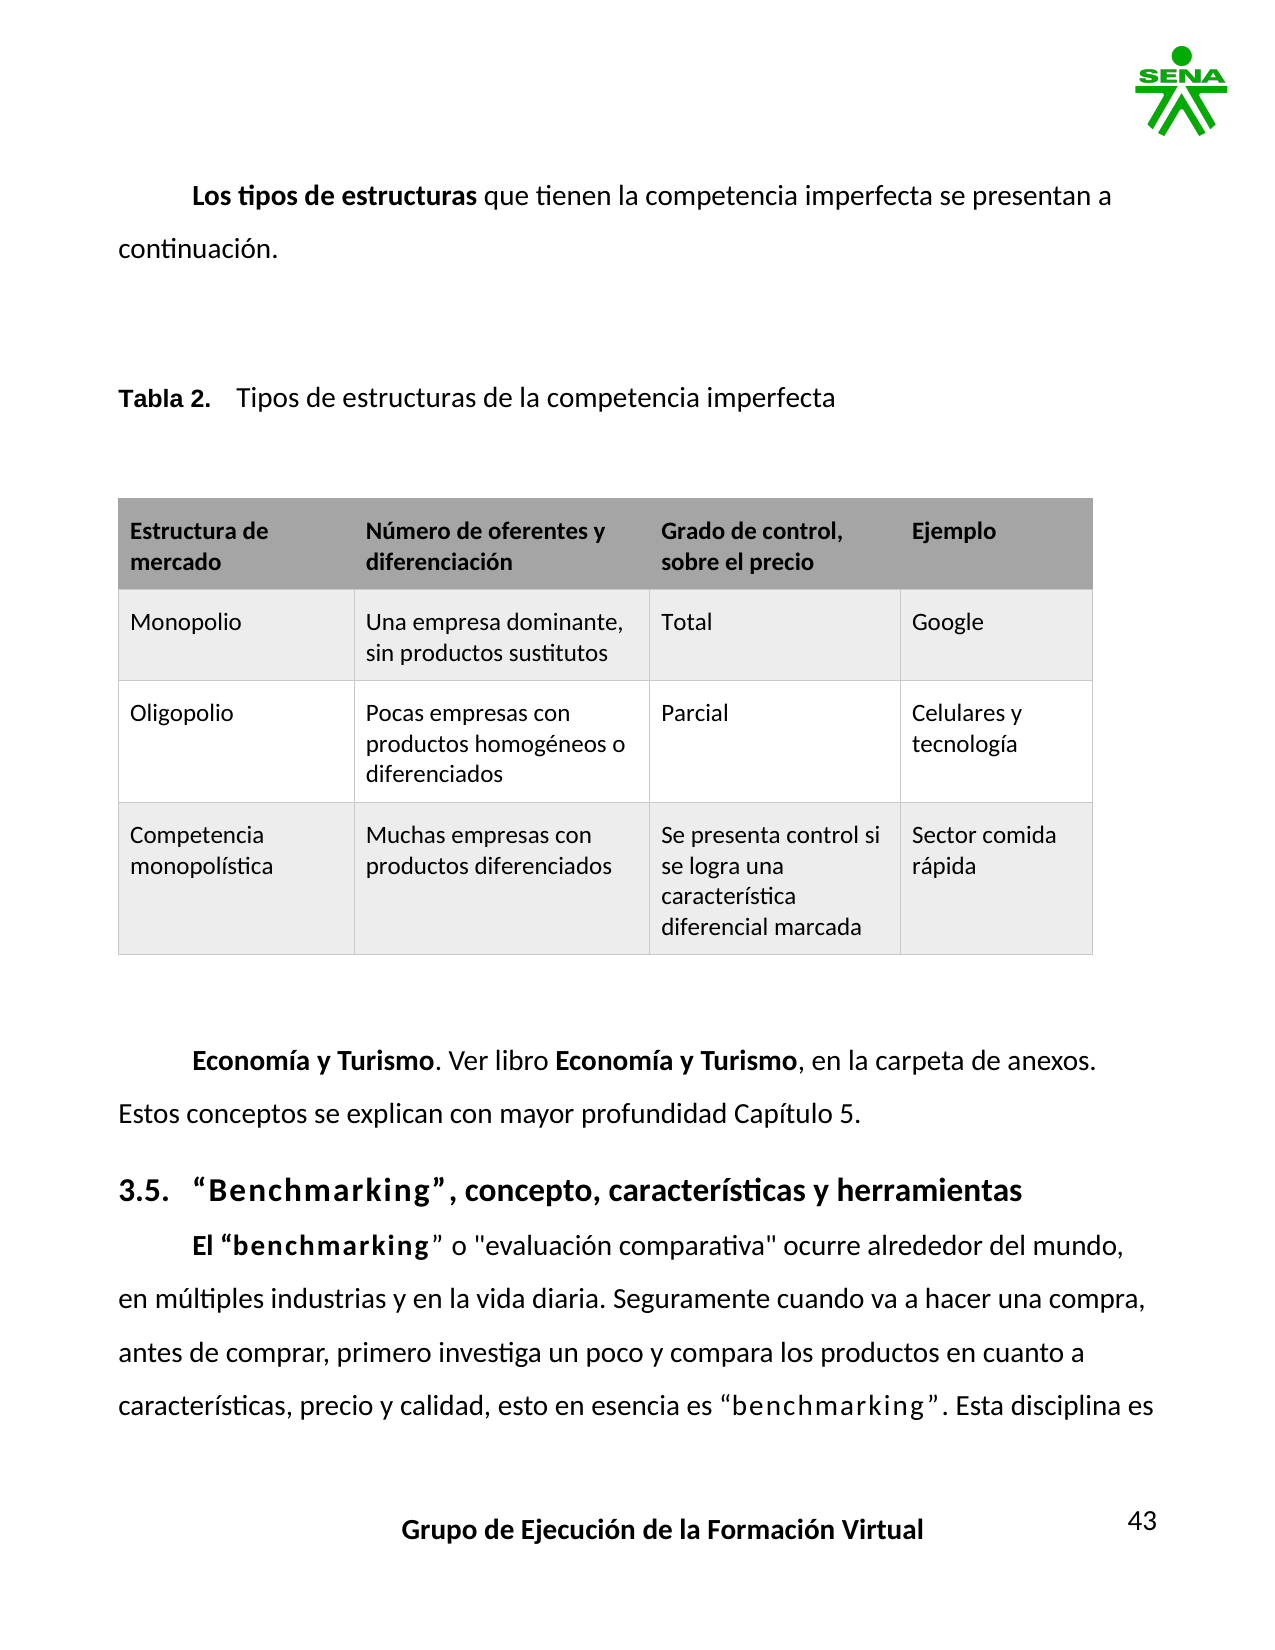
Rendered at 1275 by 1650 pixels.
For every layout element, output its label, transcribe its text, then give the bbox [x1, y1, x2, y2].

table_cell Oligopolio [119, 681, 354, 802]
text Tipos de estructuras de la competencia imperfecta [118, 379, 1157, 415]
table_cell Monopolio [119, 590, 354, 680]
table_cell Parcial [650, 681, 900, 802]
table_cell Sector comida rápida [901, 803, 1092, 954]
table_cell Una empresa dominante, sin productos sustitutos [355, 590, 649, 680]
table_header Ejemplo [901, 499, 1092, 589]
text Los tipos de estructuras que tienen la competencia imperfecta se presentan a continuación. [118, 177, 1157, 266]
table_cell Pocas empresas con productos homogéneos o diferenciados [355, 681, 649, 802]
table_cell Se presenta control si se logra una característica diferencial marcada [650, 803, 900, 954]
text Economía y Turismo. Ver libro Economía y Turismo, en la carpeta de anexos. Estos conceptos se explican con mayor profundidad Capítulo 5. [118, 1042, 1157, 1131]
table_cell Total [650, 590, 900, 680]
picture [1135, 46, 1228, 136]
table_header Número de oferentes y diferenciación [355, 499, 649, 589]
table_cell Competencia monopolística [119, 803, 354, 954]
table_header Estructura de mercado [119, 499, 354, 589]
table_cell Muchas empresas con productos diferenciados [355, 803, 649, 954]
table_cell Celulares y tecnología [901, 681, 1092, 802]
table_cell Google [901, 590, 1092, 680]
table_header Grado de control, sobre el precio [650, 499, 900, 589]
subtitle “Benchmarking”, concepto, características y herramientas [118, 1169, 1157, 1210]
